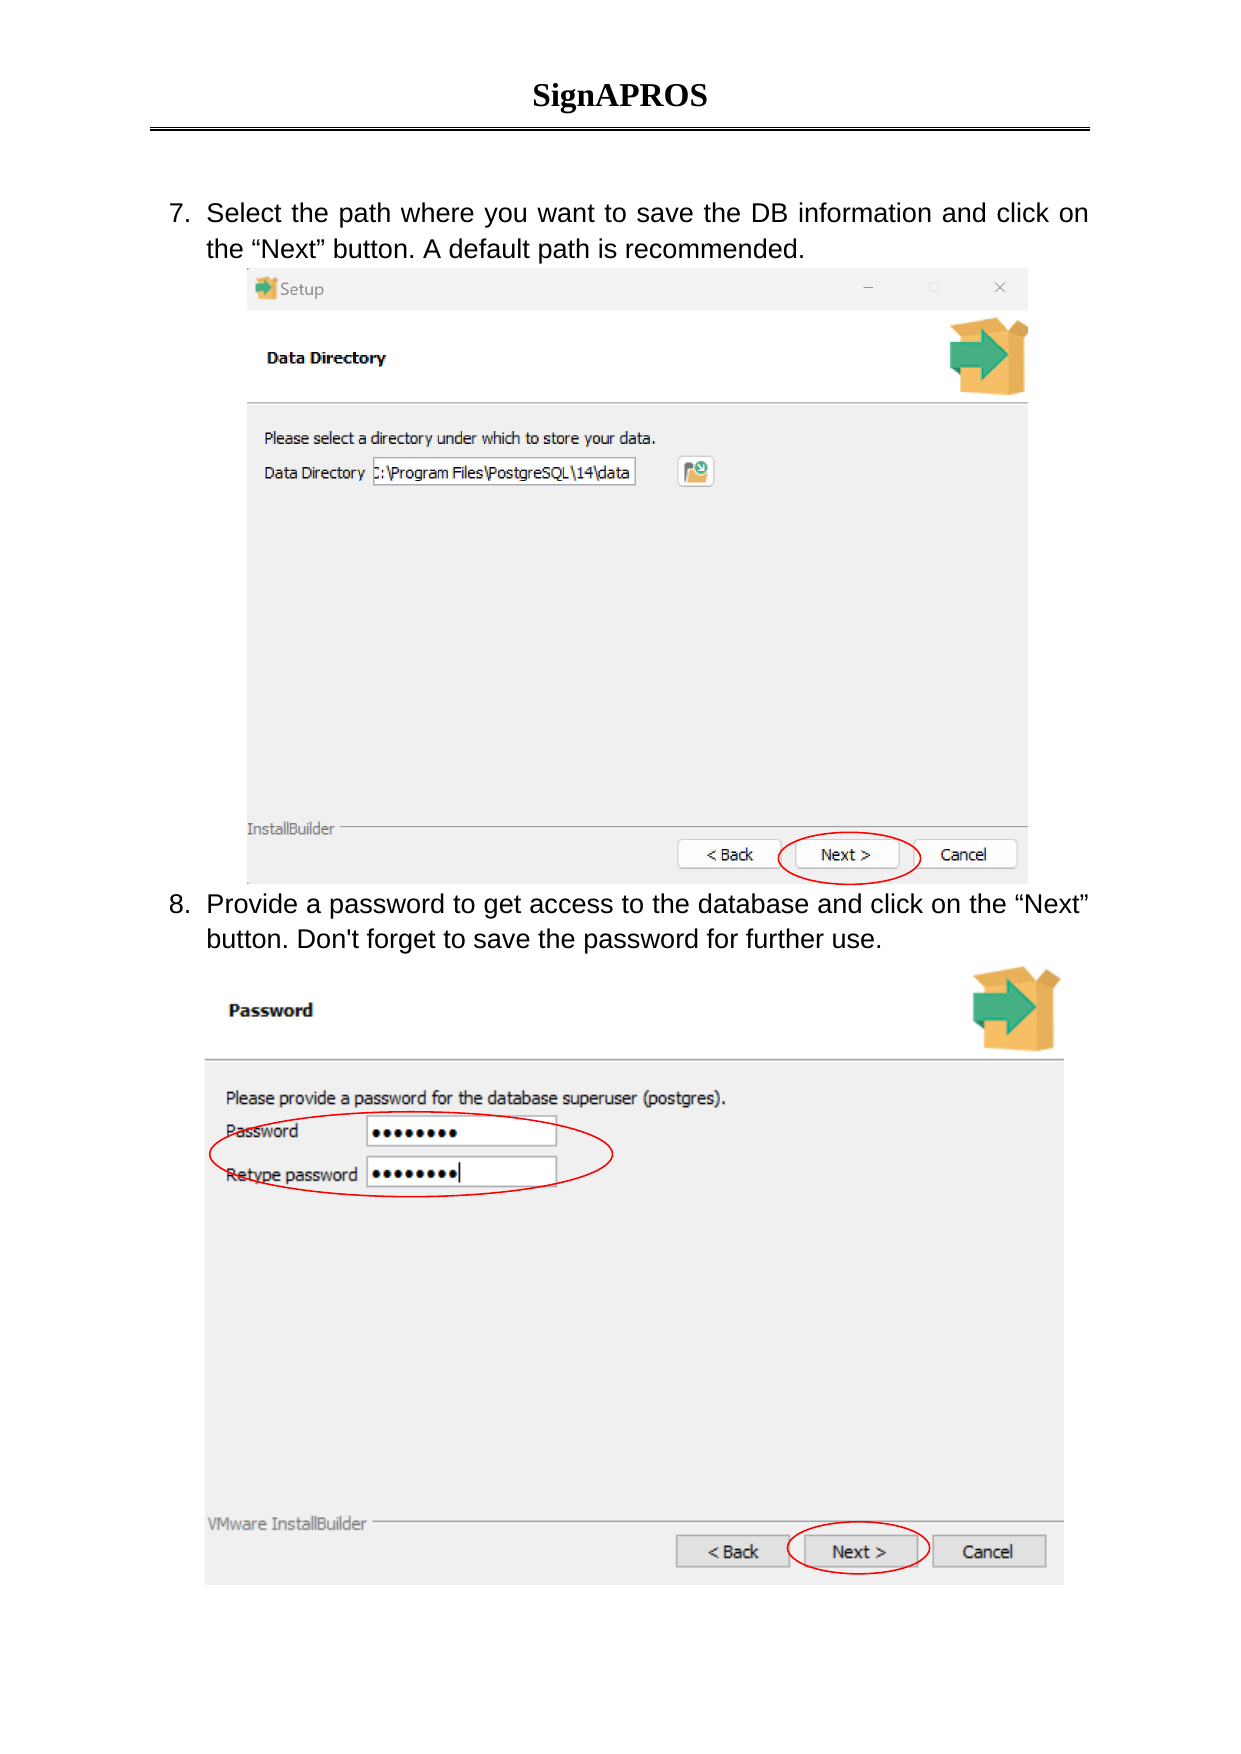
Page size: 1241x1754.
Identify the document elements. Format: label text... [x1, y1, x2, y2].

picture [780, 834, 919, 883]
picture [204, 959, 1064, 1585]
list Provide a password to get access to the database and click on the “Next” button. Don't forget to save the password for further use. [169, 888, 1090, 955]
picture [246, 268, 1028, 884]
list Select the path where you want to save the DB information and click on the “Next” button. A default path is recommended. [169, 197, 1090, 264]
